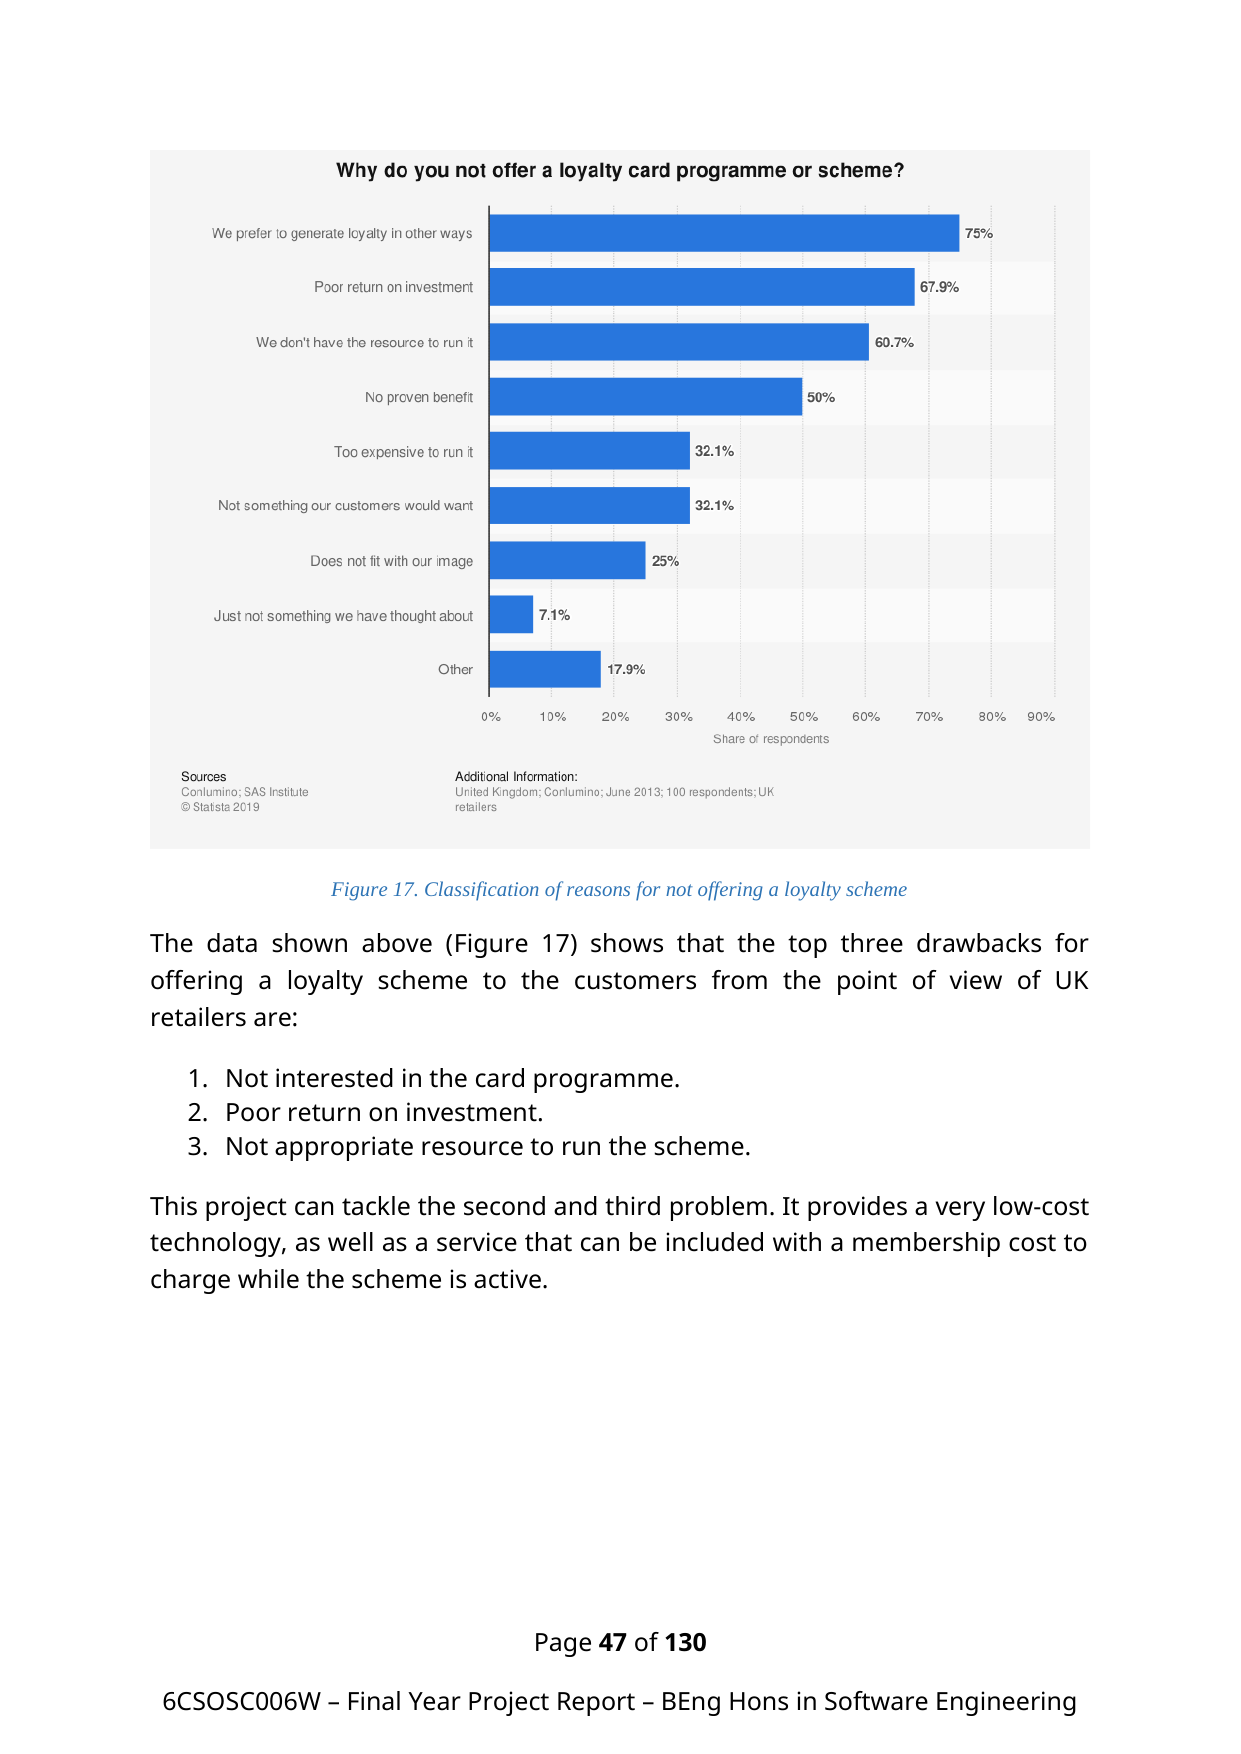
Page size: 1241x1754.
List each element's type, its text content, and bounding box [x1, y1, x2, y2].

list Not interested in the card programme. [187, 1061, 1090, 1095]
list Poor return on investment. [187, 1095, 1090, 1129]
text Figure 17. Classification of reasons for not offering a loyalty scheme [150, 877, 1090, 901]
picture [150, 150, 1091, 849]
text The data shown above (Figure 17) shows that the top three drawbacks for offering a loyalty scheme to the customers from the point of view of UK retailers are: [150, 926, 1090, 1033]
text This project can tackle the second and third problem. It provides a very low-cost technology, as well as a service that can be included with a membership cost to charge while the scheme is active. [150, 1188, 1090, 1296]
list Not appropriate resource to run the scheme. [187, 1129, 1090, 1163]
